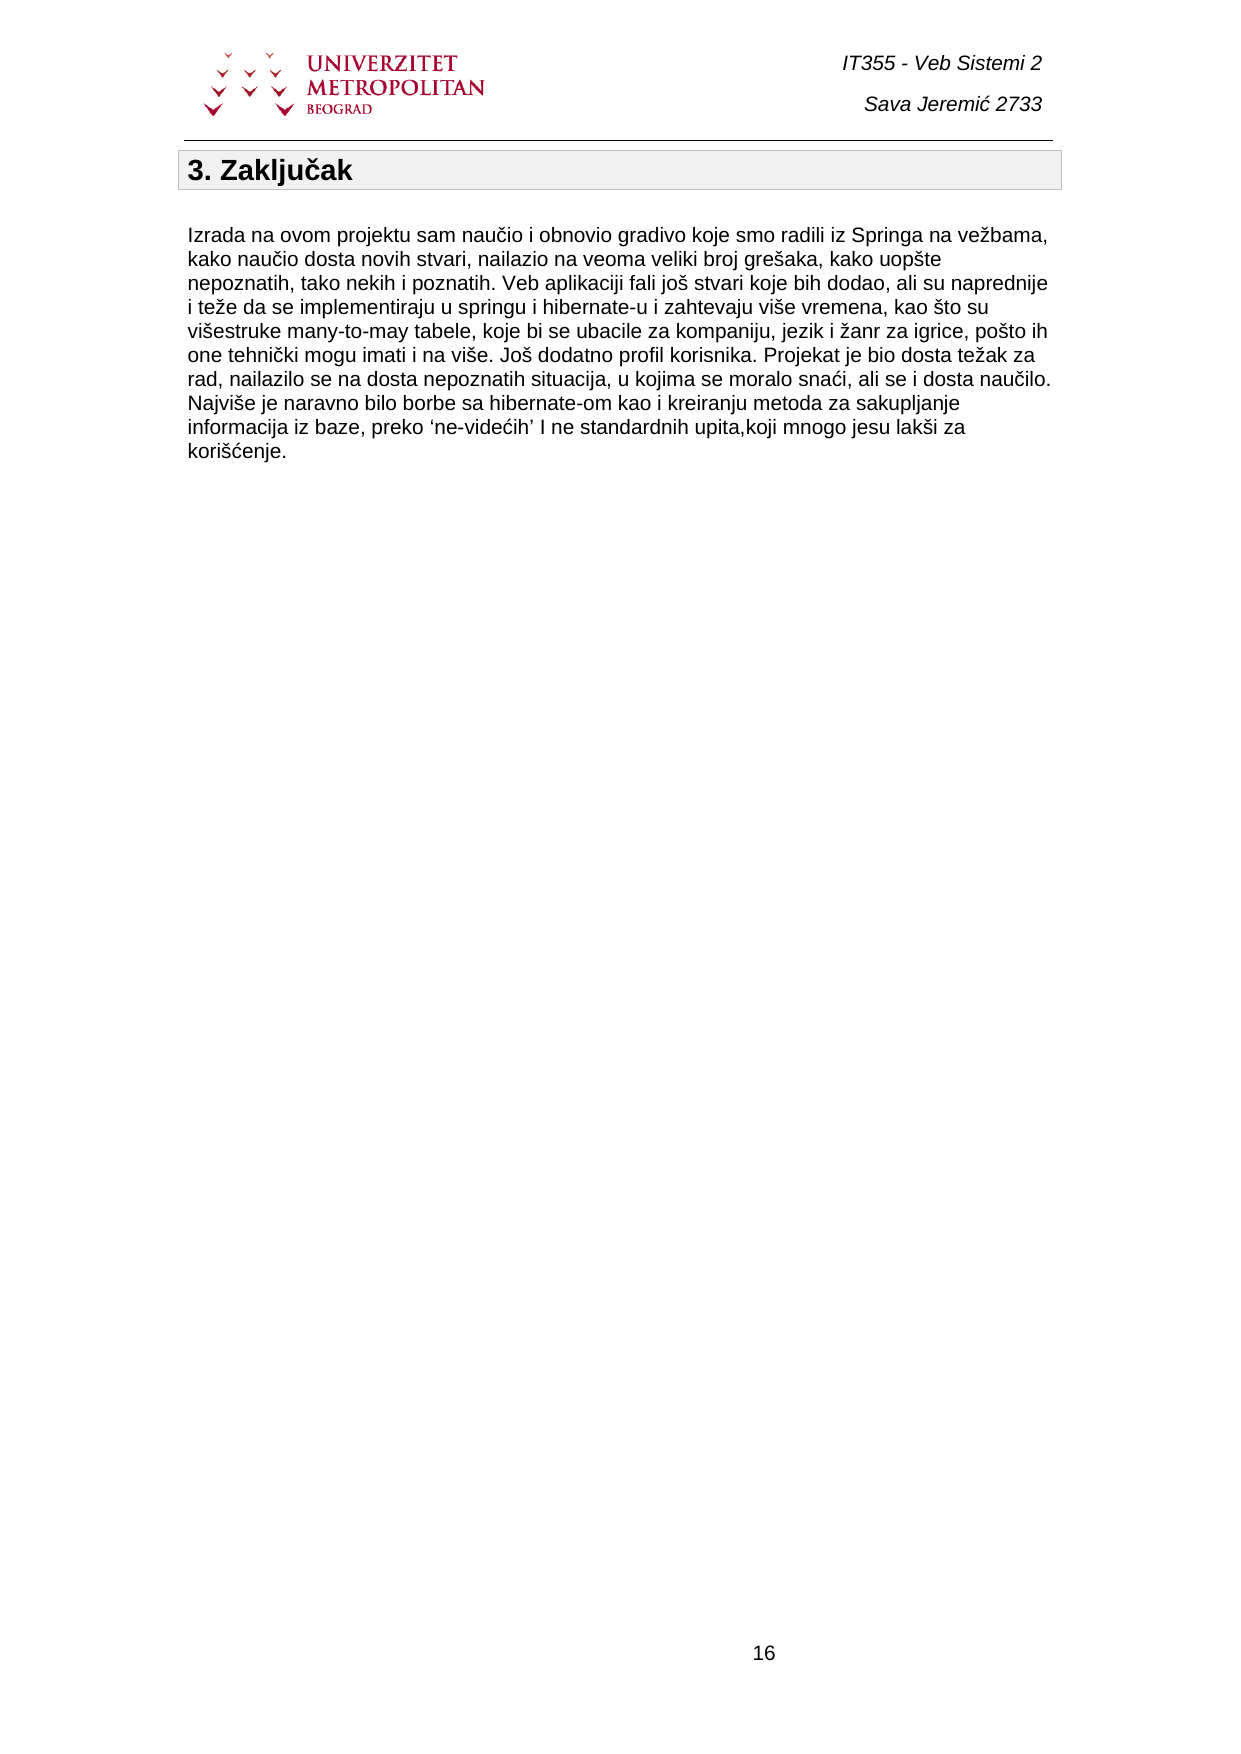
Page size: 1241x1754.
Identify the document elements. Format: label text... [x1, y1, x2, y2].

picture [194, 43, 494, 124]
list Izrada na ovom projektu sam naučio i obnovio gradivo koje smo radili iz Springa na vežbama, kako naučio dosta novih stvari, nailazio na veoma veliki broj grešaka, kako uopšte nepoznatih, tako nekih i poznatih. Veb aplikaciji fali još stvari koje bih dodao, ali su naprednije i teže da se implementiraju u springu i hibernate-u i zahtevaju više vremena, kao što su višestruke many-to-may tabele, koje bi se ubacile za kompaniju, jezik i žanr za igrice, pošto ih one tehnički mogu imati i na više. Još dodatno profil korisnika. Projekat je bio dosta težak za rad, nailazilo se na dosta nepoznatih situacija, u kojima se moralo snaći, ali se i dosta naučilo. Najviše je naravno bilo borbe sa hibernate-om kao i kreiranju metoda za sakupljanje informacija iz baze, preko ‘ne-videćih’ I ne standardnih upita,koji mnogo jesu lakši za korišćenje. [187, 223, 1053, 463]
subtitle Zaključak [179, 151, 1061, 189]
